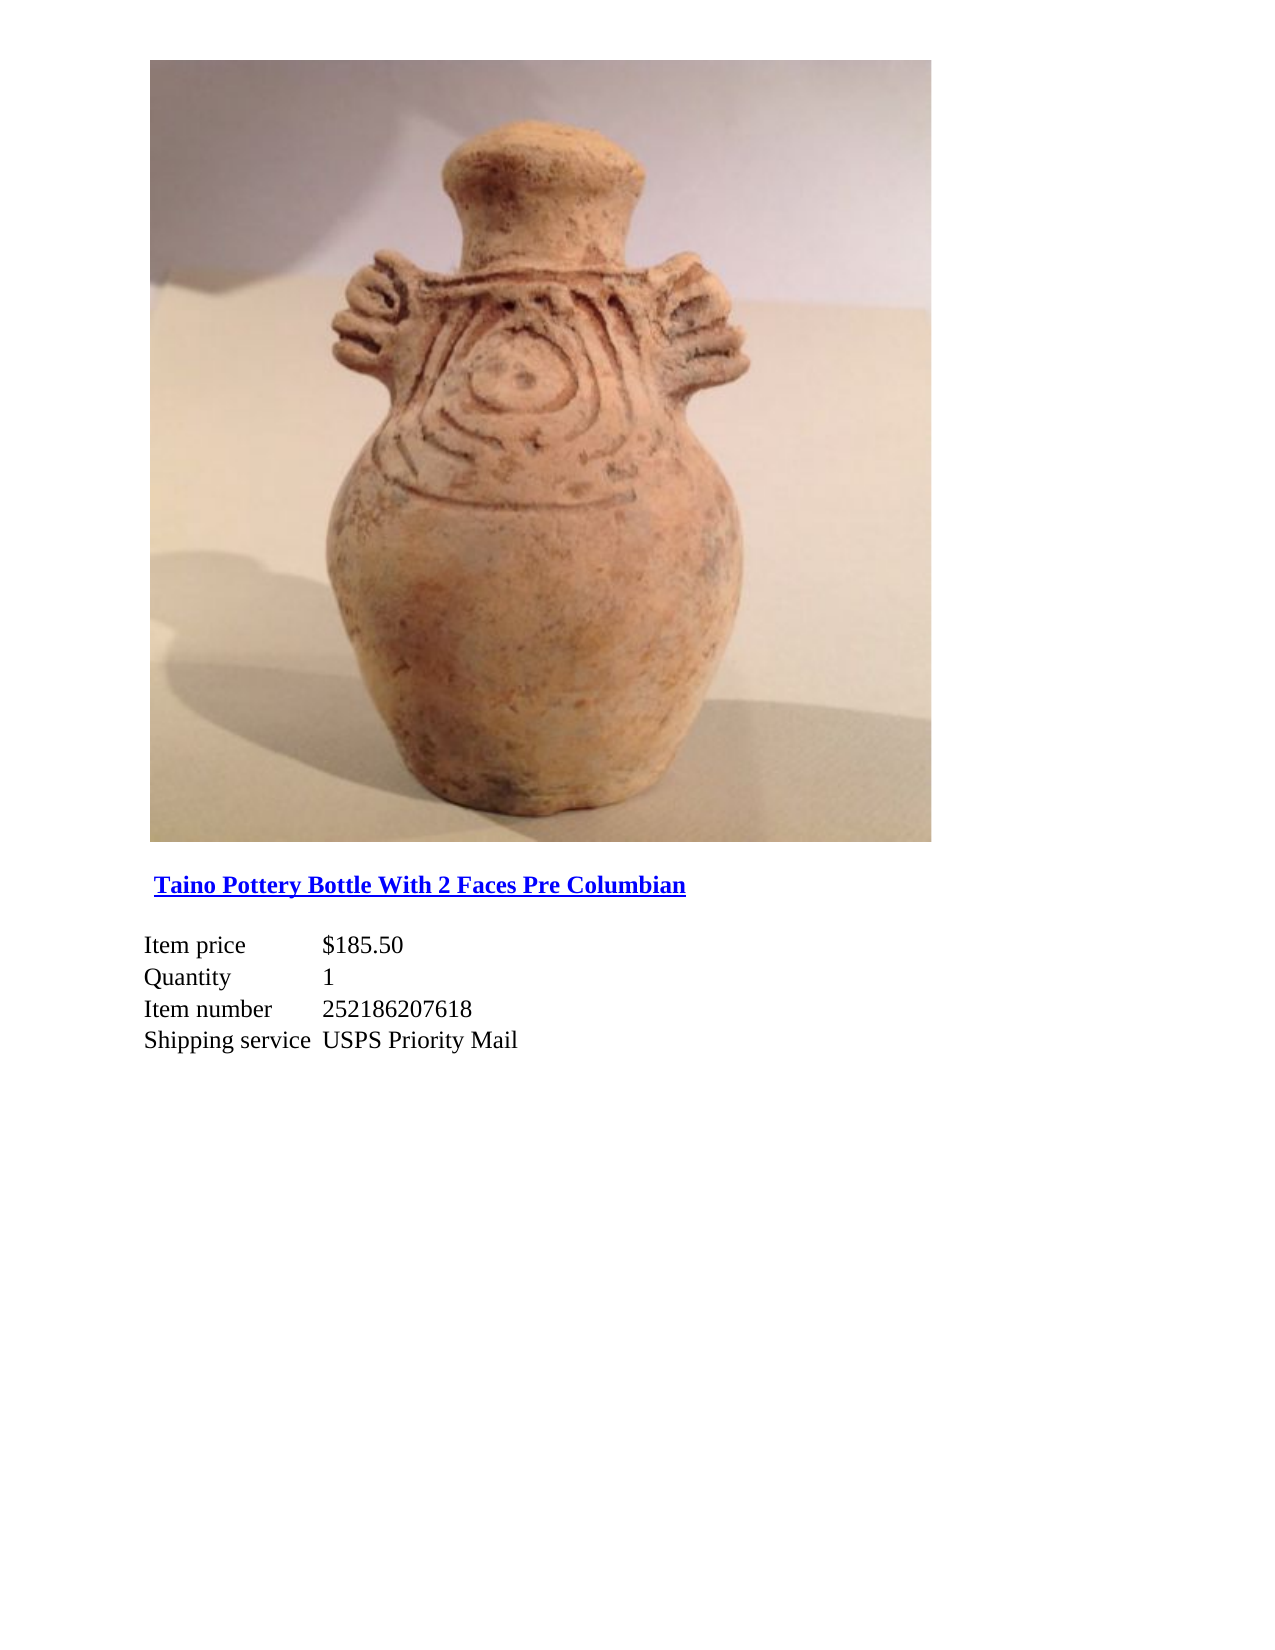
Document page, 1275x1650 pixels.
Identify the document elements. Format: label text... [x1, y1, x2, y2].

table_cell 1 [321, 960, 527, 992]
table_header Item price [142, 928, 321, 960]
subtitle Taino Pottery Bottle With 2 Faces Pre Columbian [153, 870, 1215, 899]
table_cell Item number [142, 992, 321, 1024]
table_cell 252186207618 [321, 992, 527, 1024]
table_header $185.50 [321, 928, 527, 960]
picture [150, 60, 932, 842]
table_cell USPS Priority Mail [321, 1024, 527, 1056]
table_cell Quantity [142, 960, 321, 992]
table_cell Shipping service [142, 1024, 321, 1056]
